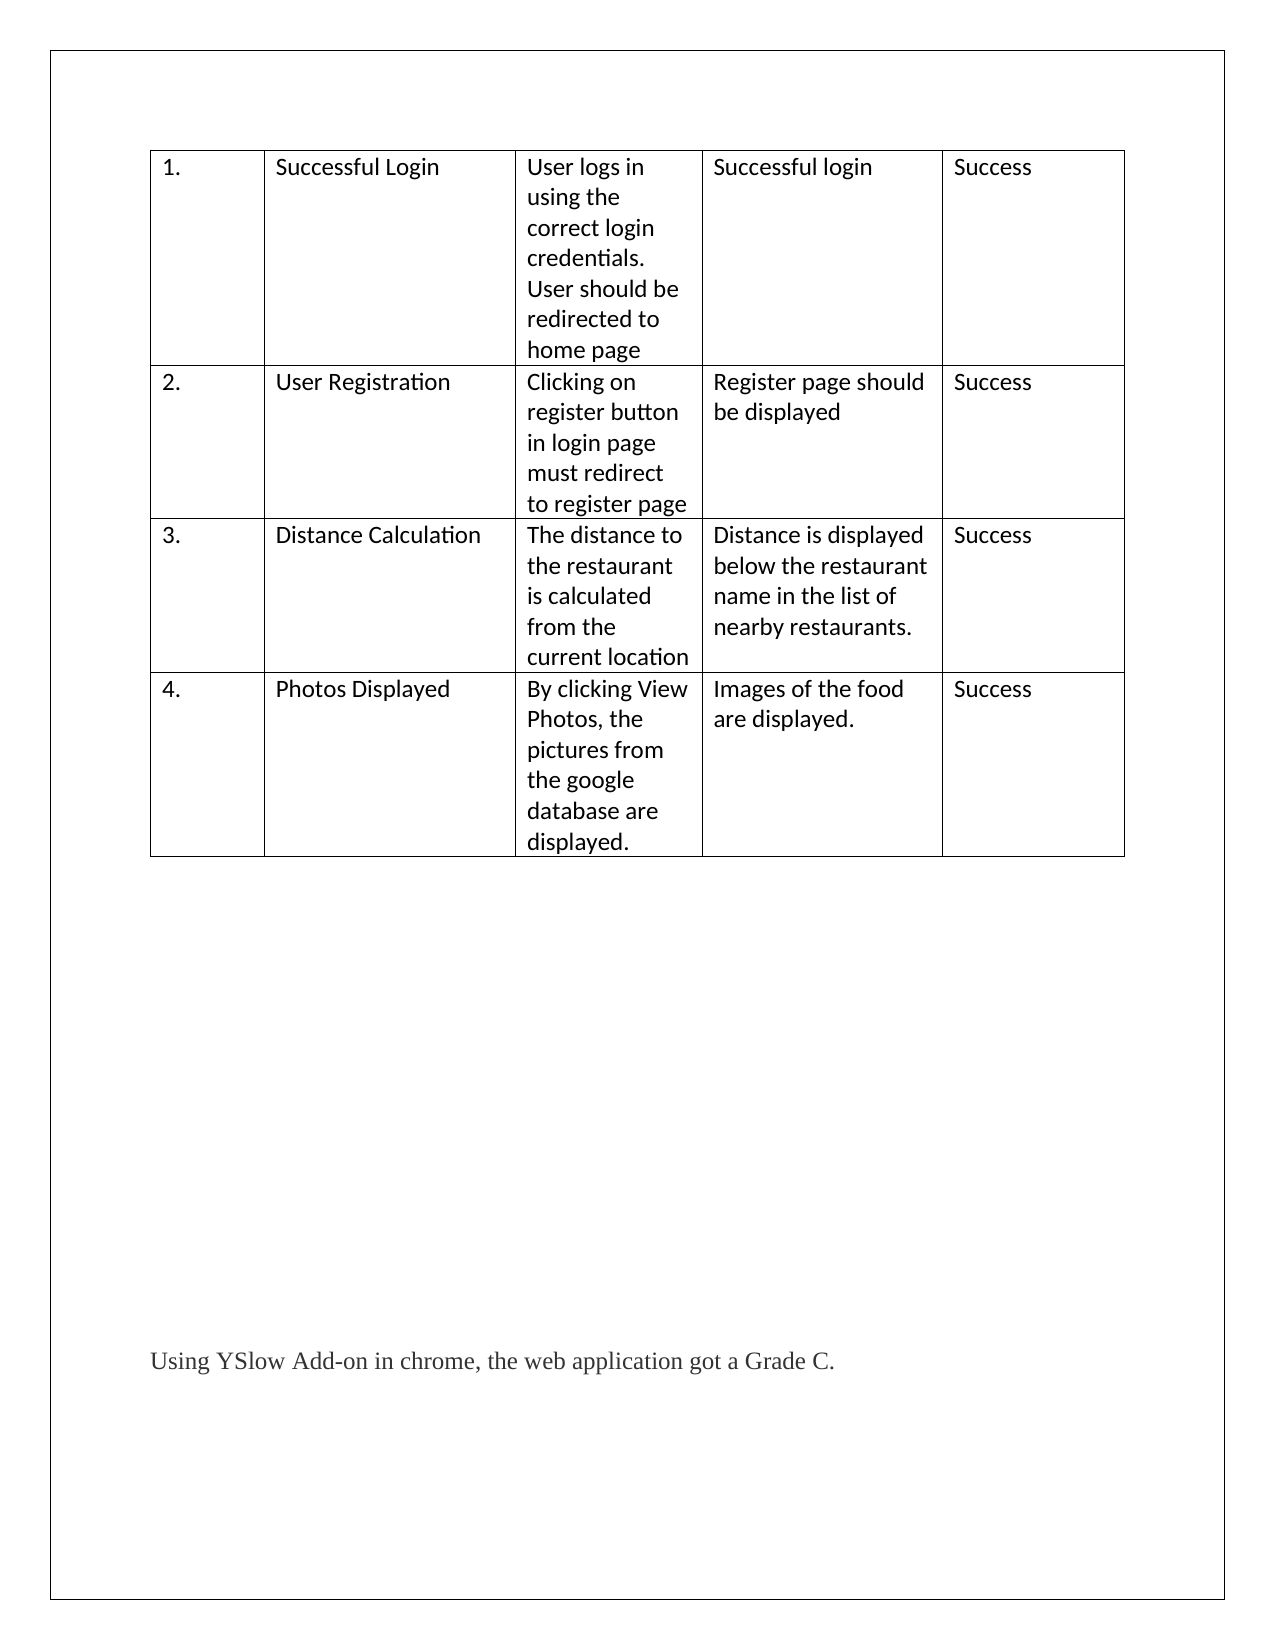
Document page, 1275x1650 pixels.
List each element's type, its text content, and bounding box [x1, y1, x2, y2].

table_cell By clicking View Photos, the pictures from the google database are displayed. [516, 673, 702, 856]
table_cell Success [943, 673, 1124, 856]
table_cell Success [943, 366, 1124, 518]
table_cell Success [943, 151, 1124, 365]
table_cell Successful login [703, 151, 942, 365]
table_cell 2. [151, 366, 264, 518]
table_cell Images of the food are displayed. [703, 673, 942, 856]
table_cell Clicking on register button in login page must redirect to register page [516, 366, 702, 518]
table_cell Register page should be displayed [703, 366, 942, 518]
table_cell The distance to the restaurant is calculated from the current location [516, 519, 702, 672]
table_cell Distance Calculation [265, 519, 515, 672]
table_cell Distance is displayed below the restaurant name in the list of nearby restaurants. [703, 519, 942, 672]
table_cell Photos Displayed [265, 673, 515, 856]
table_cell Success [943, 519, 1124, 672]
table_cell User logs in using the correct login credentials. User should be redirected to home page [516, 151, 702, 365]
table_cell User Registration [265, 366, 515, 518]
table_cell 4. [151, 673, 264, 856]
table_cell 1. [151, 151, 264, 365]
table_cell 3. [151, 519, 264, 672]
table_cell Successful Login [265, 151, 515, 365]
text Using YSlow Add-on in chrome, the web application got a Grade C. [150, 1346, 1125, 1375]
